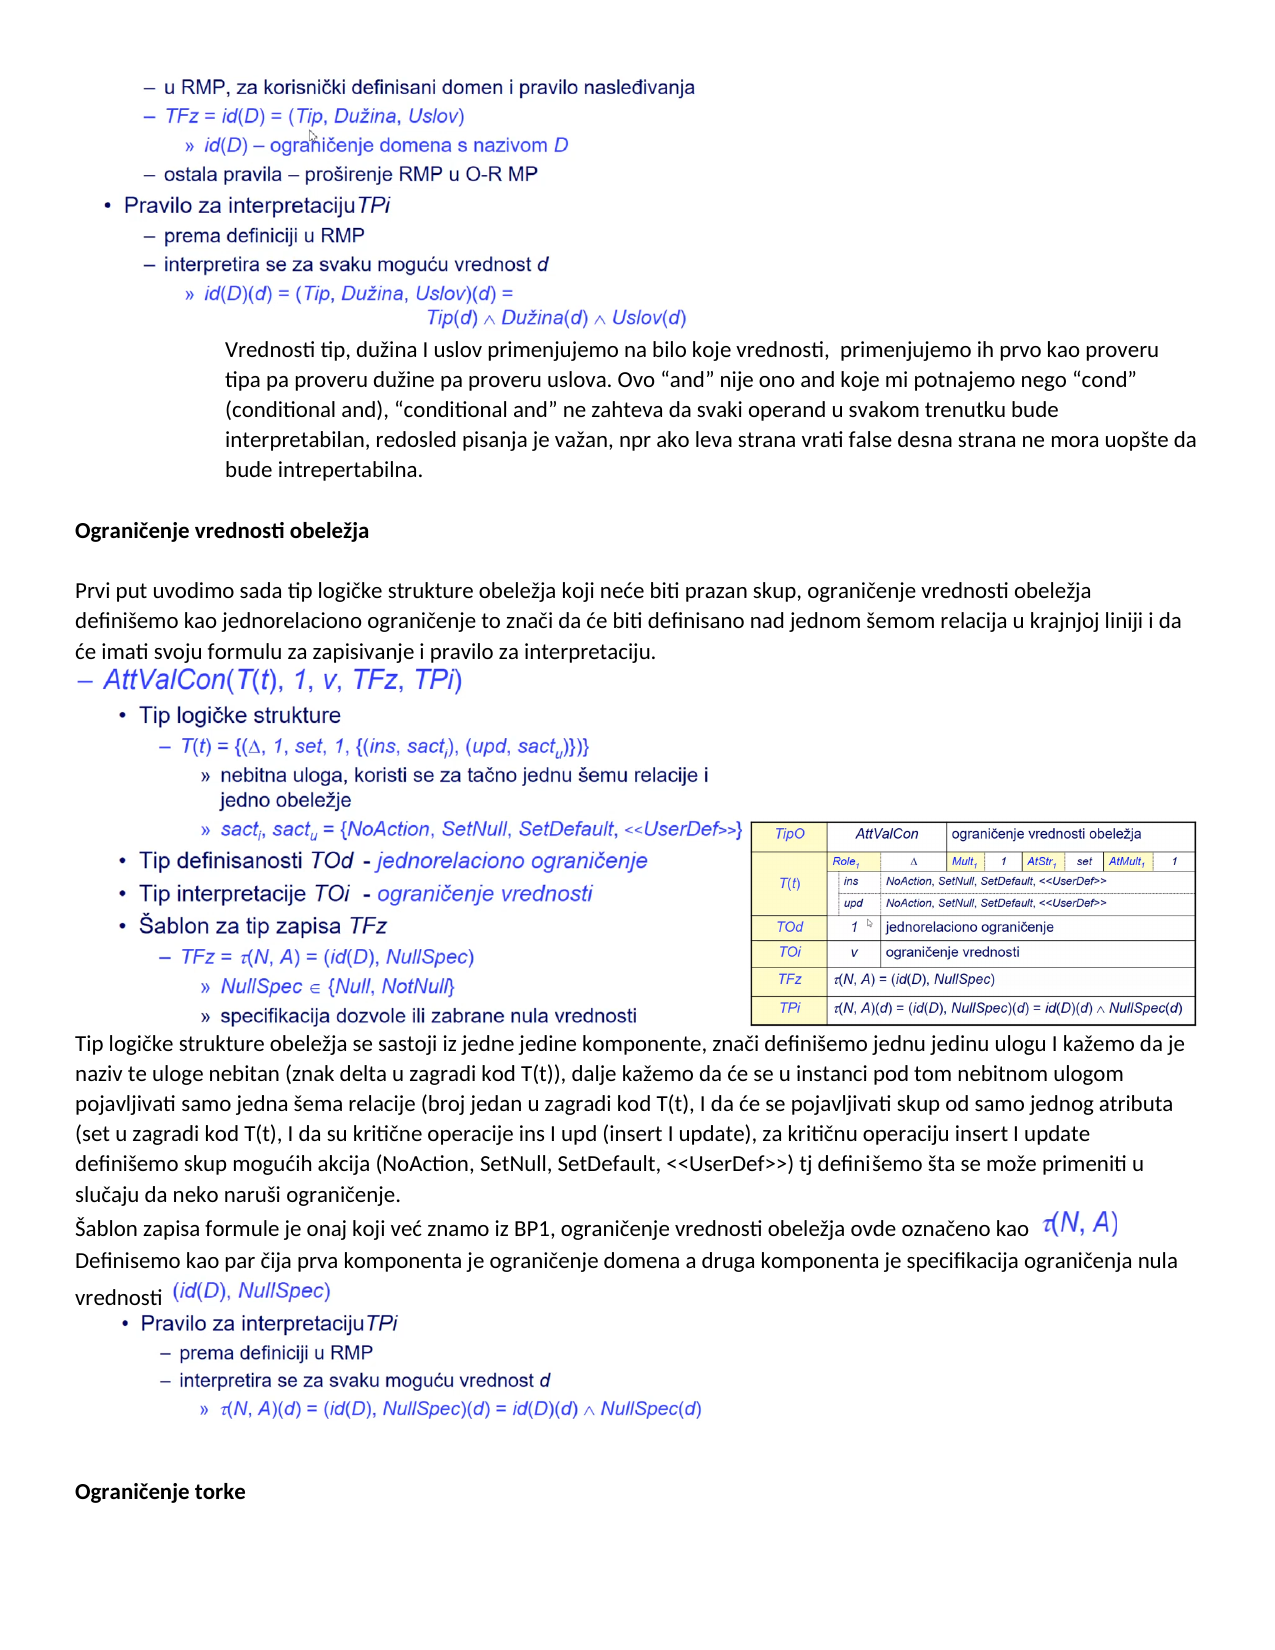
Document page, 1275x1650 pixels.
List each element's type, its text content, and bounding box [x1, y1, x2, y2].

picture [167, 1274, 337, 1306]
text Prvi put uvodimo sada tip logičke strukture obeležja koji neće biti prazan skup, ograničenje vrednosti obeležja definišemo kao jednorelaciono ograničenje to znači da će biti definisano nad jednom šemom relacija u krajnjoj liniji i da će imati svoju formulu za zapisivanje i pravilo za interpretaciju. [75, 576, 1200, 665]
text Ograničenje vrednosti obeležja [75, 516, 1200, 544]
text Ograničenje torke [75, 1477, 1200, 1505]
text Tip logičke strukture obeležja se sastoji iz jedne jedine komponente, znači definišemo jednu jedinu ulogu I kažemo da je naziv te uloge nebitan (znak delta u zagradi kod T(t)), dalje kažemo da će se u instanci pod tom nebitnom ulogom pojavljivati samo jedna šema relacije (broj jedan u zagradi kod T(t), I da će se pojavljivati skup od samo jednog atributa (set u zagradi kod T(t), I da su kritične operacije ins I upd (insert I update), za kritičnu operaciju insert I update definišemo skup mogućih akcija (NoAction, SetNull, SetDefault, <<UserDef>>) tj definišemo šta se može primeniti u slučaju da neko naruši ograničenje. [75, 1029, 1200, 1208]
text Šablon zapisa formule je onaj koji već znamo iz BP1, ograničenje vrednosti obeležja ovde označeno kao [75, 1210, 1200, 1242]
picture [121, 1311, 703, 1421]
text Vrednosti tip, dužina I uslov primenjujemo na bilo koje vrednosti, primenjujemo ih prvo kao proveru tipa pa proveru dužine pa proveru uslova. Ovo “and” nije ono and koje mi potnajemo nego “cond” (conditional and), “conditional and” ne zahteva da svaki operand u svakom trenutku bude interpretabilan, redosled pisanja je važan, npr ako leva strana vrati false desna strana ne mora uopšte da bude intrepertabilna. [225, 335, 1200, 483]
text Definisemo kao par čija prva komponenta je ograničenje domena a druga komponenta je specifikacija ograničenja nula vrednosti [75, 1246, 1200, 1312]
picture [100, 75, 708, 333]
picture [75, 667, 743, 1027]
picture [1041, 1210, 1117, 1237]
picture [747, 818, 1199, 1027]
